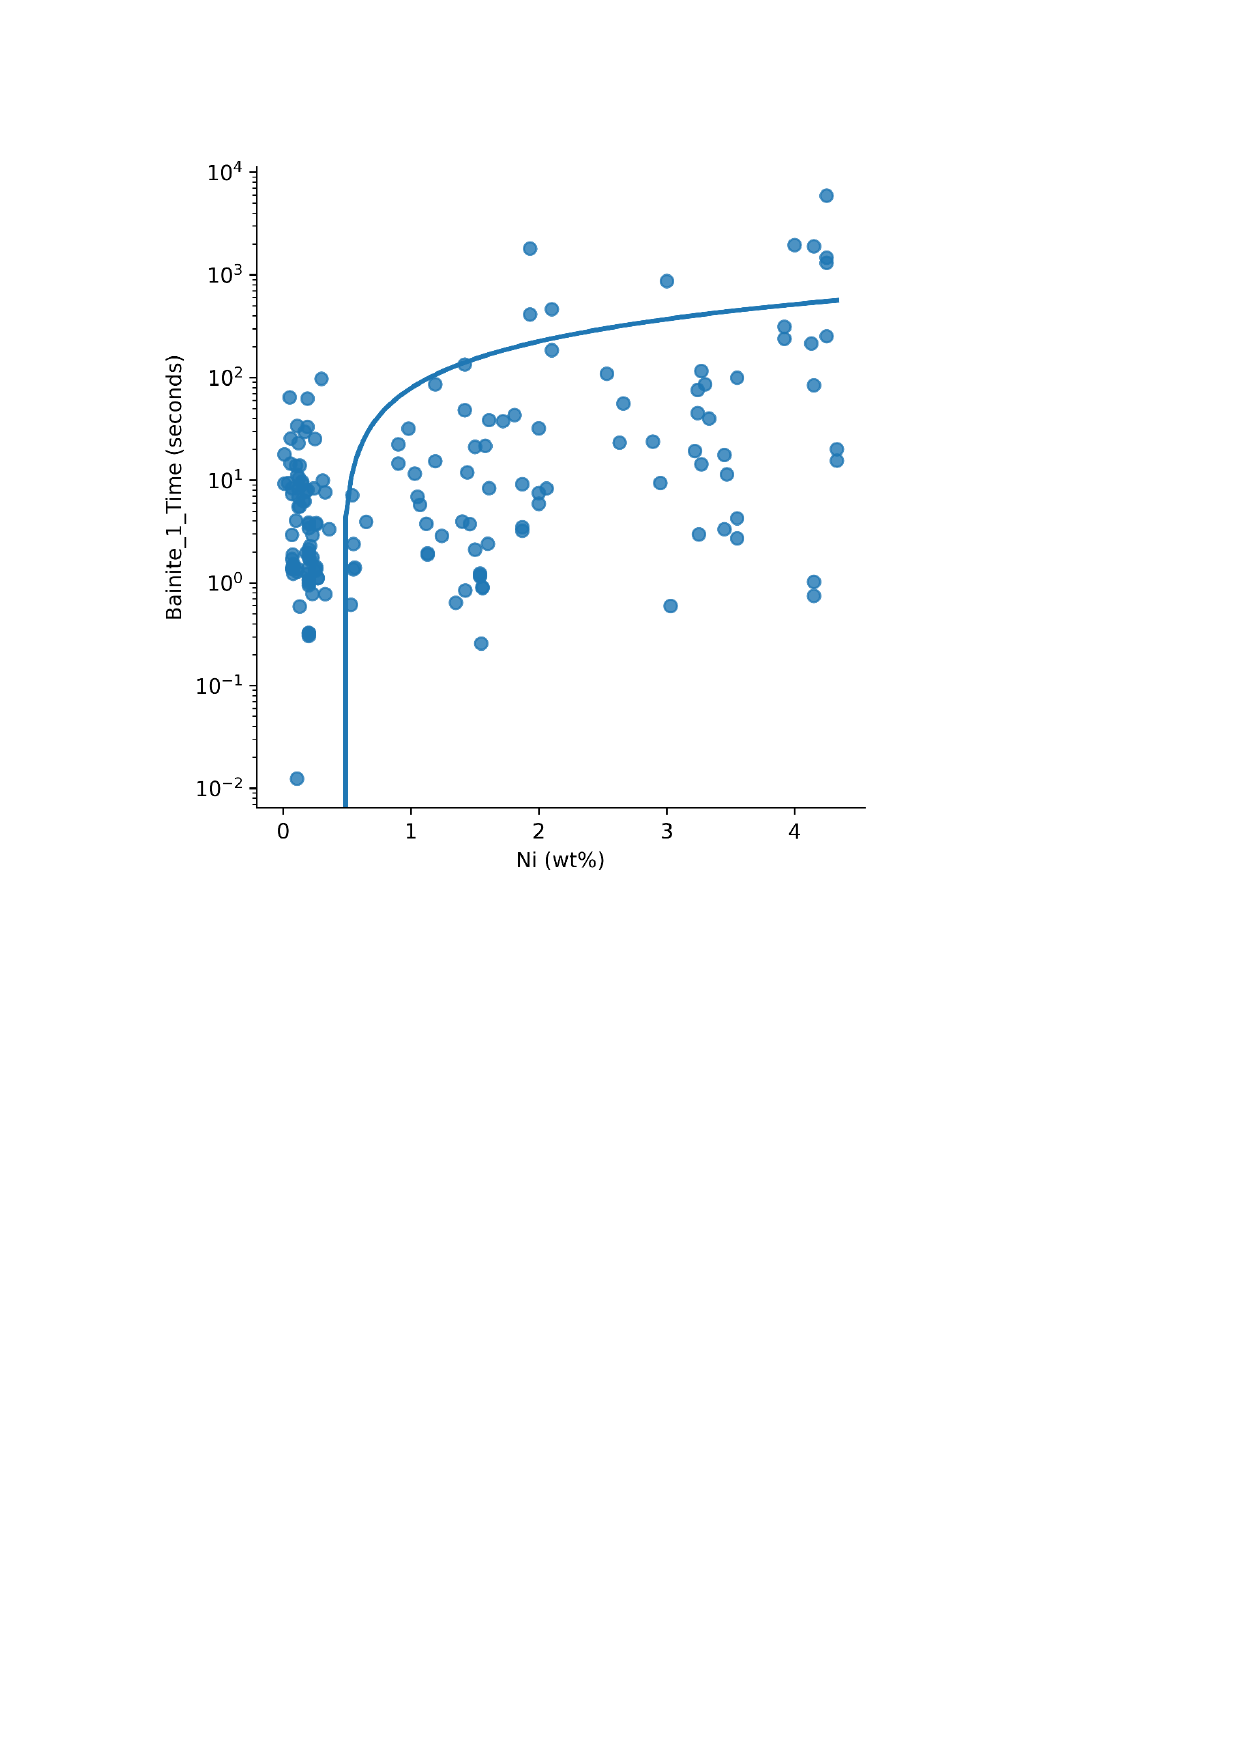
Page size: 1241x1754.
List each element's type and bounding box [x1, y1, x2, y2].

picture [150, 150, 879, 886]
